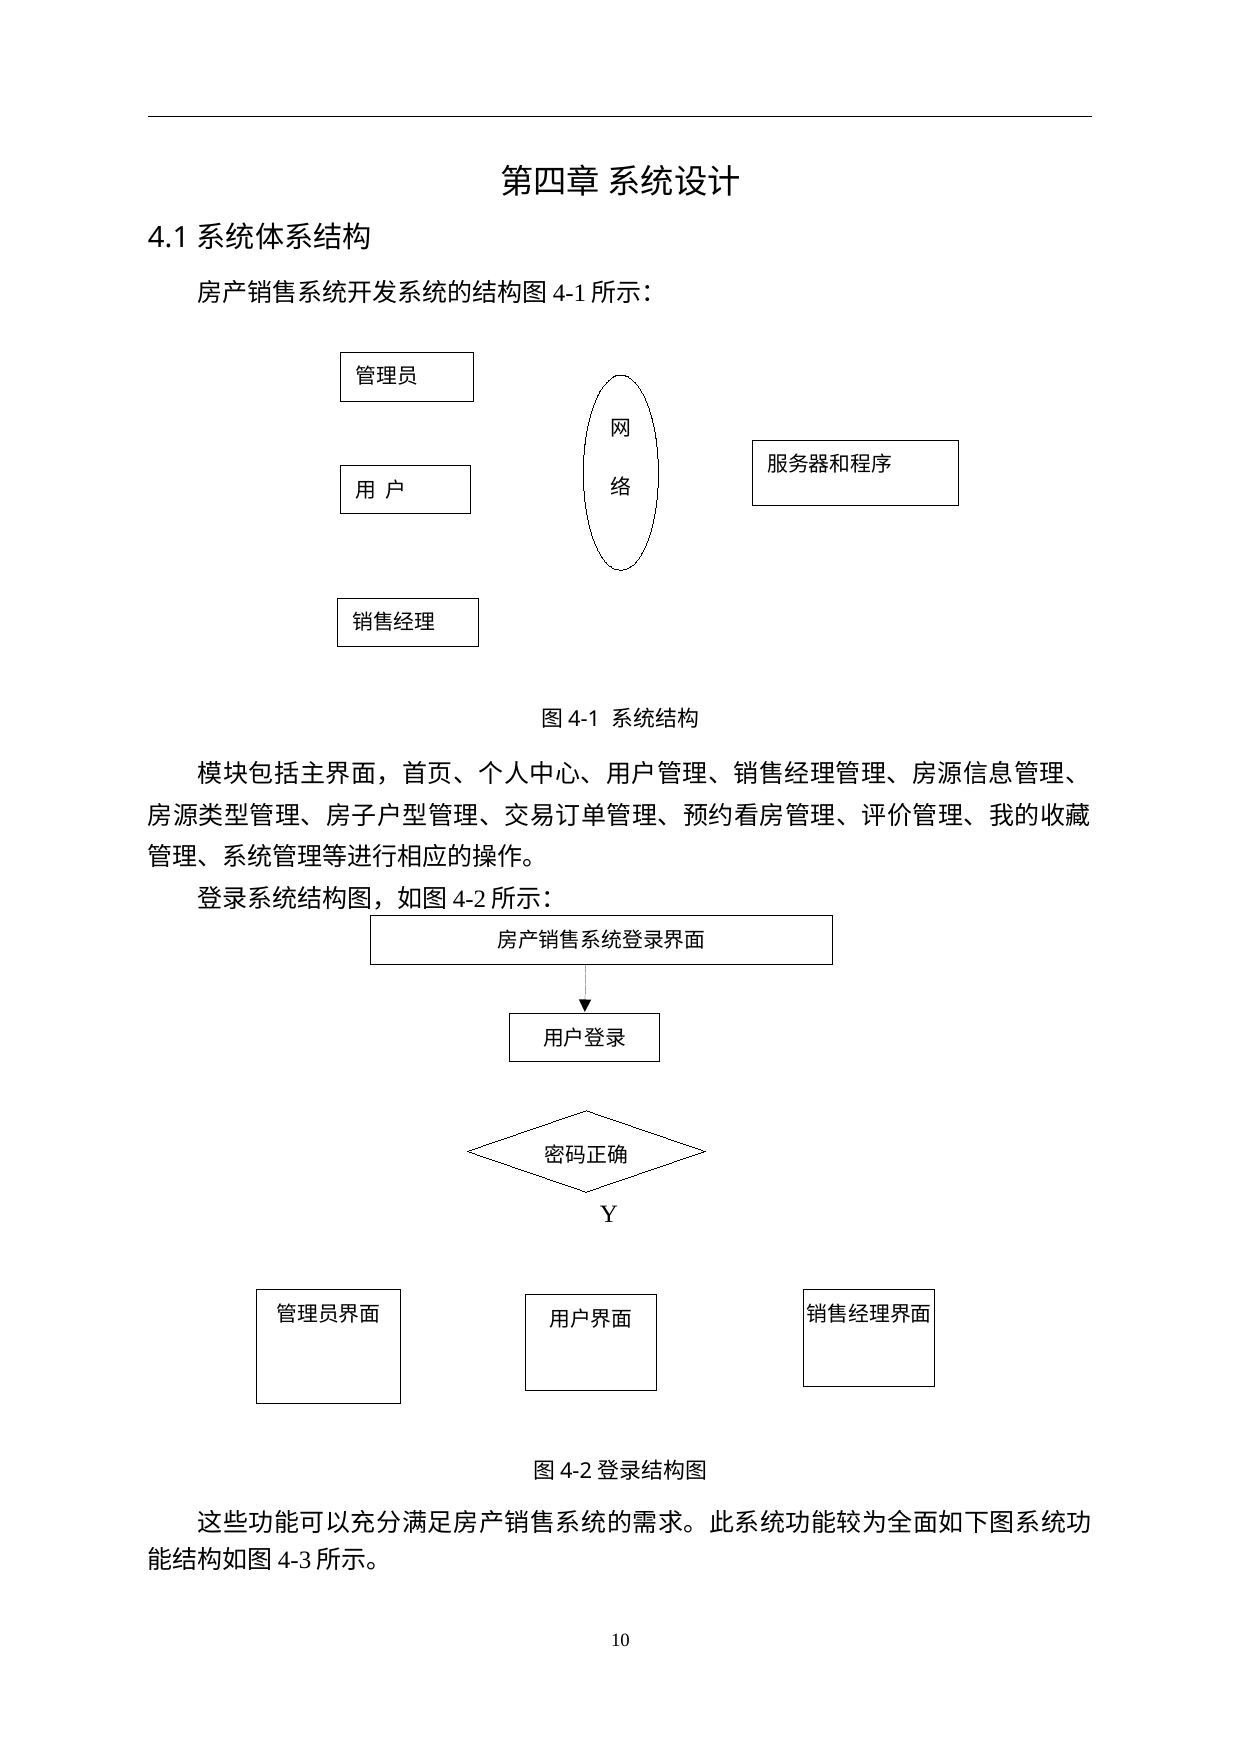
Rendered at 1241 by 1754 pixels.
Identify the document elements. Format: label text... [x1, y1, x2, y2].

text 图4-2 登录结构图 [148, 1453, 1092, 1484]
text 这些功能可以充分满足房产销售系统的需求。此系统功能较为全面如下图系统功能结构如图4-3所示。 [148, 1501, 1092, 1576]
text 模块包括主界面，首页、个人中心、用户管理、销售经理管理、房源信息管理、房源类型管理、房子户型管理、交易订单管理、预约看房管理、评价管理、我的收藏管理、系统管理等进行相应的操作。 [148, 749, 1092, 874]
subtitle 第四章 系统设计 [148, 160, 1092, 202]
text 房产销售系统开发系统的结构图4-1所示： [148, 268, 1092, 310]
text 登录系统结构图，如图4-2所示： [148, 874, 1092, 916]
subtitle 4.1 系统体系结构 [148, 214, 1092, 256]
text 图4-1 系统结构 [148, 701, 1092, 732]
